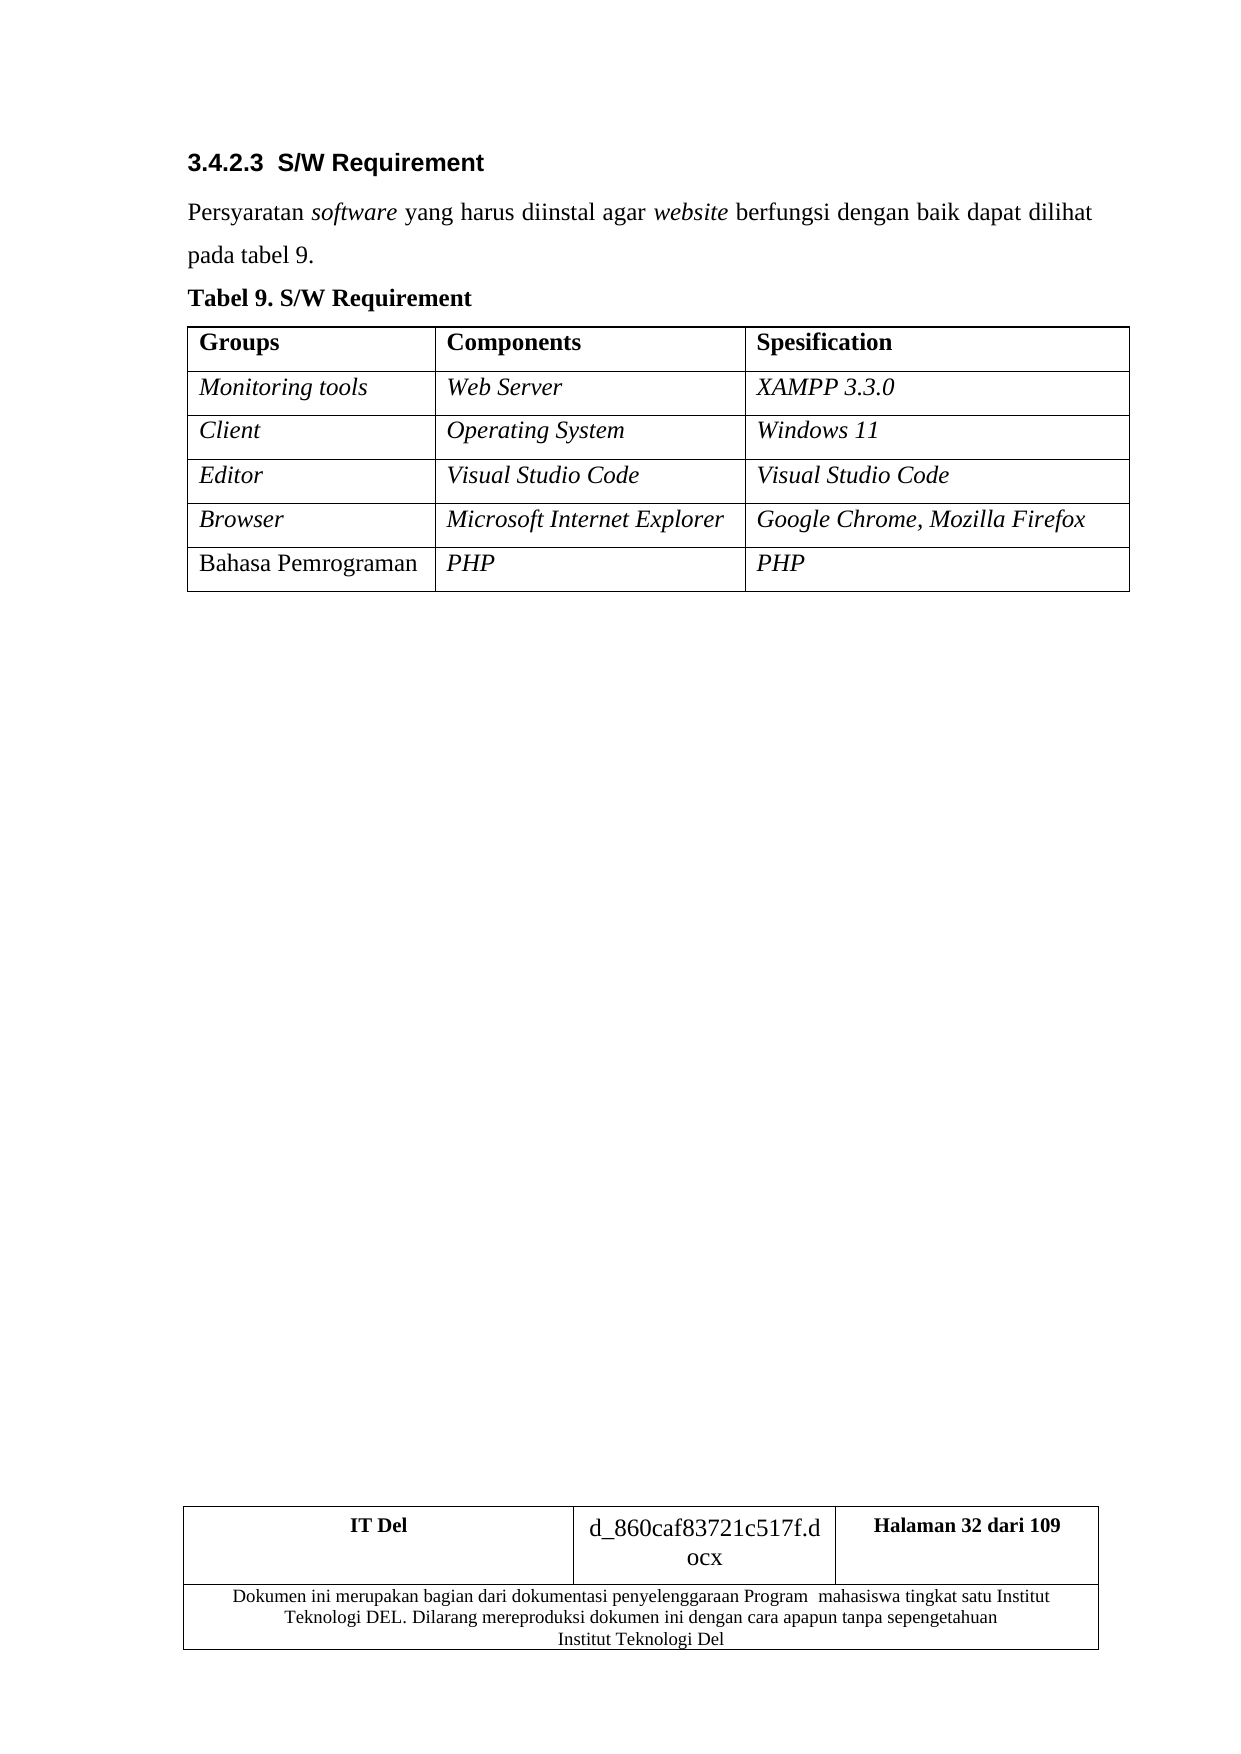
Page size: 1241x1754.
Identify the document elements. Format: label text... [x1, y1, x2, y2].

table_header Spesification [746, 328, 1129, 371]
table_cell Google Chrome, Mozilla Firefox [746, 504, 1129, 547]
table_cell Browser [188, 504, 435, 547]
subtitle S/W Requirement [187, 148, 1092, 176]
table_cell Web Server [436, 372, 745, 414]
text Persyaratan software yang harus diinstal agar website berfungsi dengan baik dapat dilihat pada tabel 9. [187, 197, 1092, 269]
table_cell Bahasa Pemrograman [188, 548, 435, 591]
table_cell PHP [436, 548, 745, 591]
table_cell Windows 11 [746, 416, 1129, 459]
table_cell Microsoft Internet Explorer [436, 504, 745, 547]
table_cell Editor [188, 460, 435, 503]
table_cell XAMPP 3.3.0 [746, 372, 1129, 414]
table_header Groups [188, 328, 435, 371]
table_cell Operating System [436, 416, 745, 459]
text Tabel 9. S/W Requirement [187, 283, 1092, 312]
table_cell Visual Studio Code [436, 460, 745, 503]
table_cell PHP [746, 548, 1129, 591]
table_cell Monitoring tools [188, 372, 435, 414]
table_cell Client [188, 416, 435, 459]
table_cell Visual Studio Code [746, 460, 1129, 503]
table_header Components [436, 328, 745, 371]
